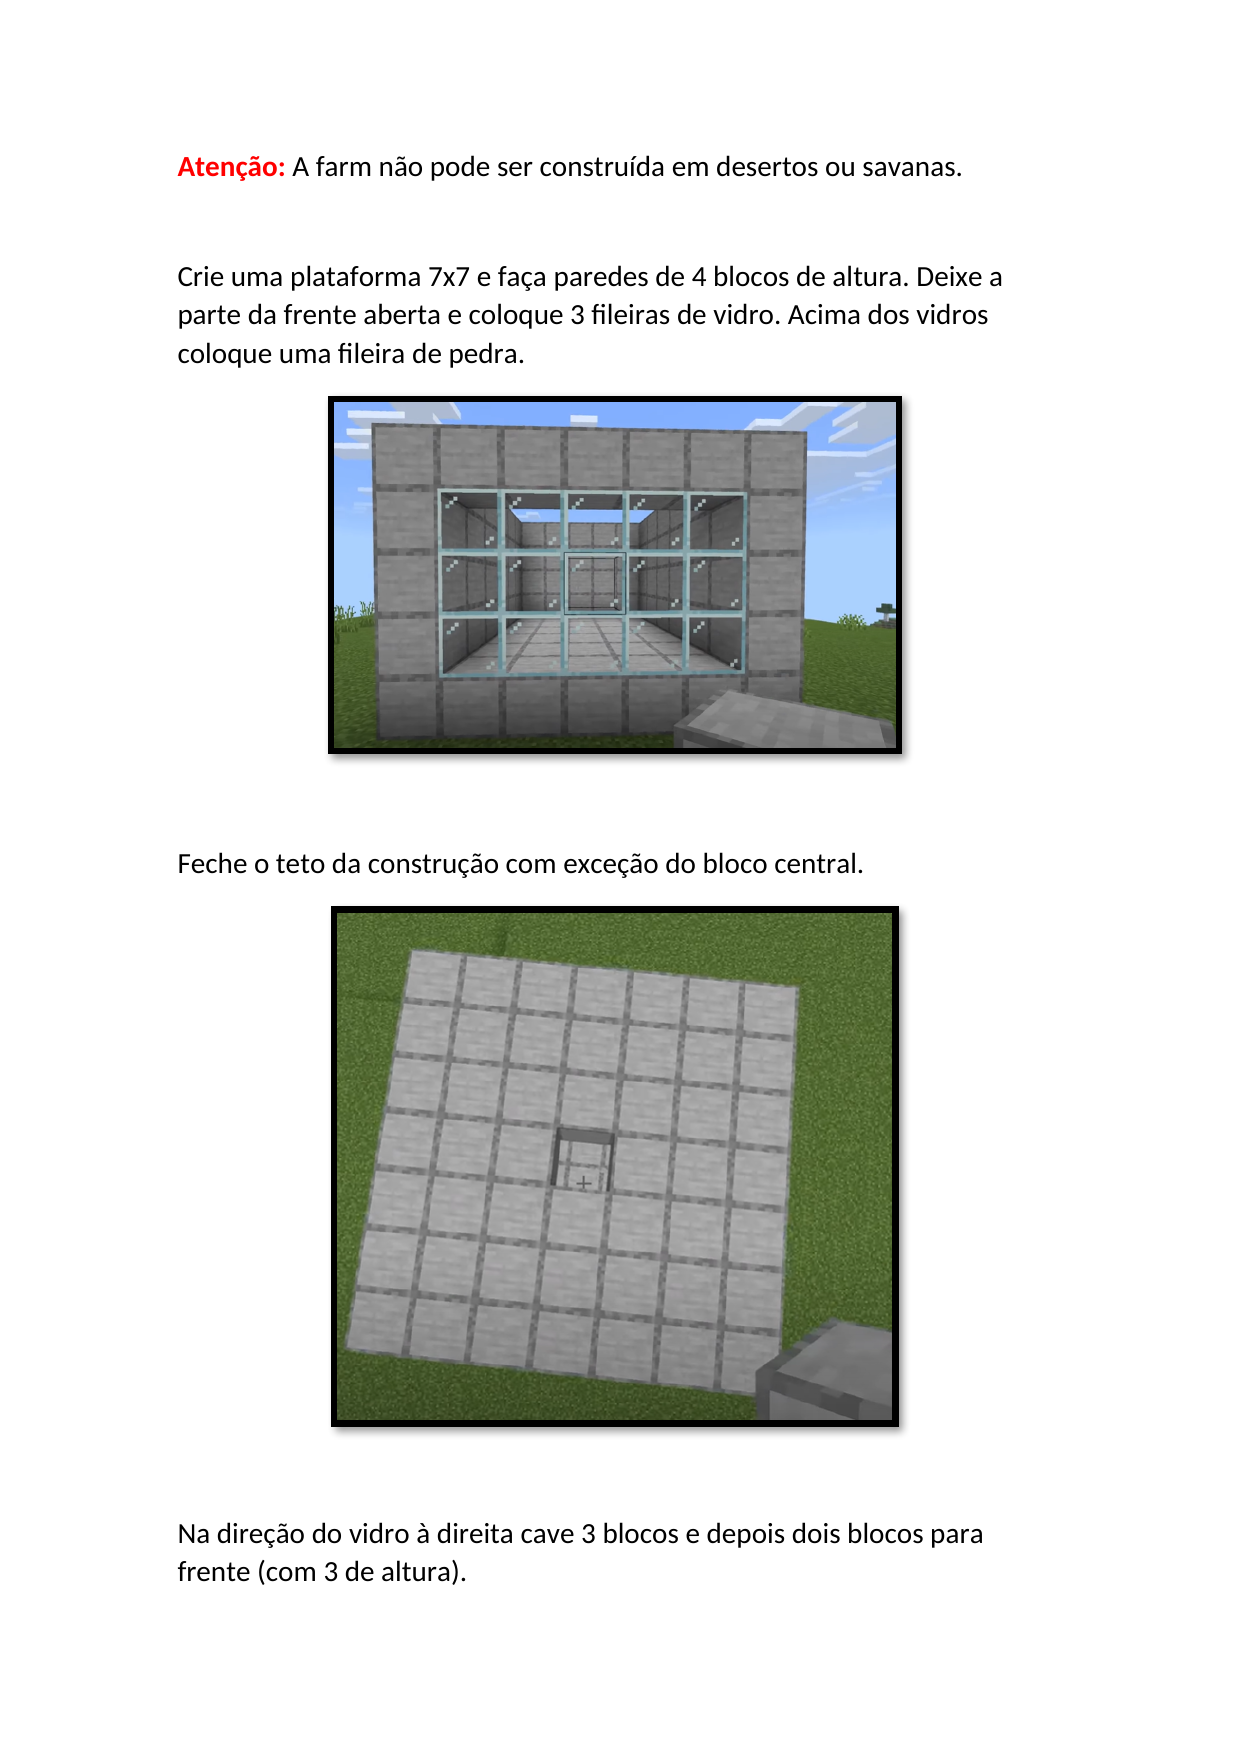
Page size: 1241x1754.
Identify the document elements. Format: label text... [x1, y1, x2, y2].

picture [337, 913, 892, 1420]
text Na direção do vidro à direita cave 3 blocos e depois dois blocos para frente (com 3 de altura). [177, 1515, 1063, 1589]
picture [334, 402, 896, 748]
text Atenção: A farm não pode ser construída em desertos ou savanas. [177, 148, 1063, 183]
text Feche o teto da construção com exceção do bloco central. [177, 845, 1063, 881]
text Crie uma plataforma 7x7 e faça paredes de 4 blocos de altura. Deixe a parte da frente aberta e coloque 3 fileiras de vidro. Acima dos vidros coloque uma fileira de pedra. [177, 258, 1063, 370]
